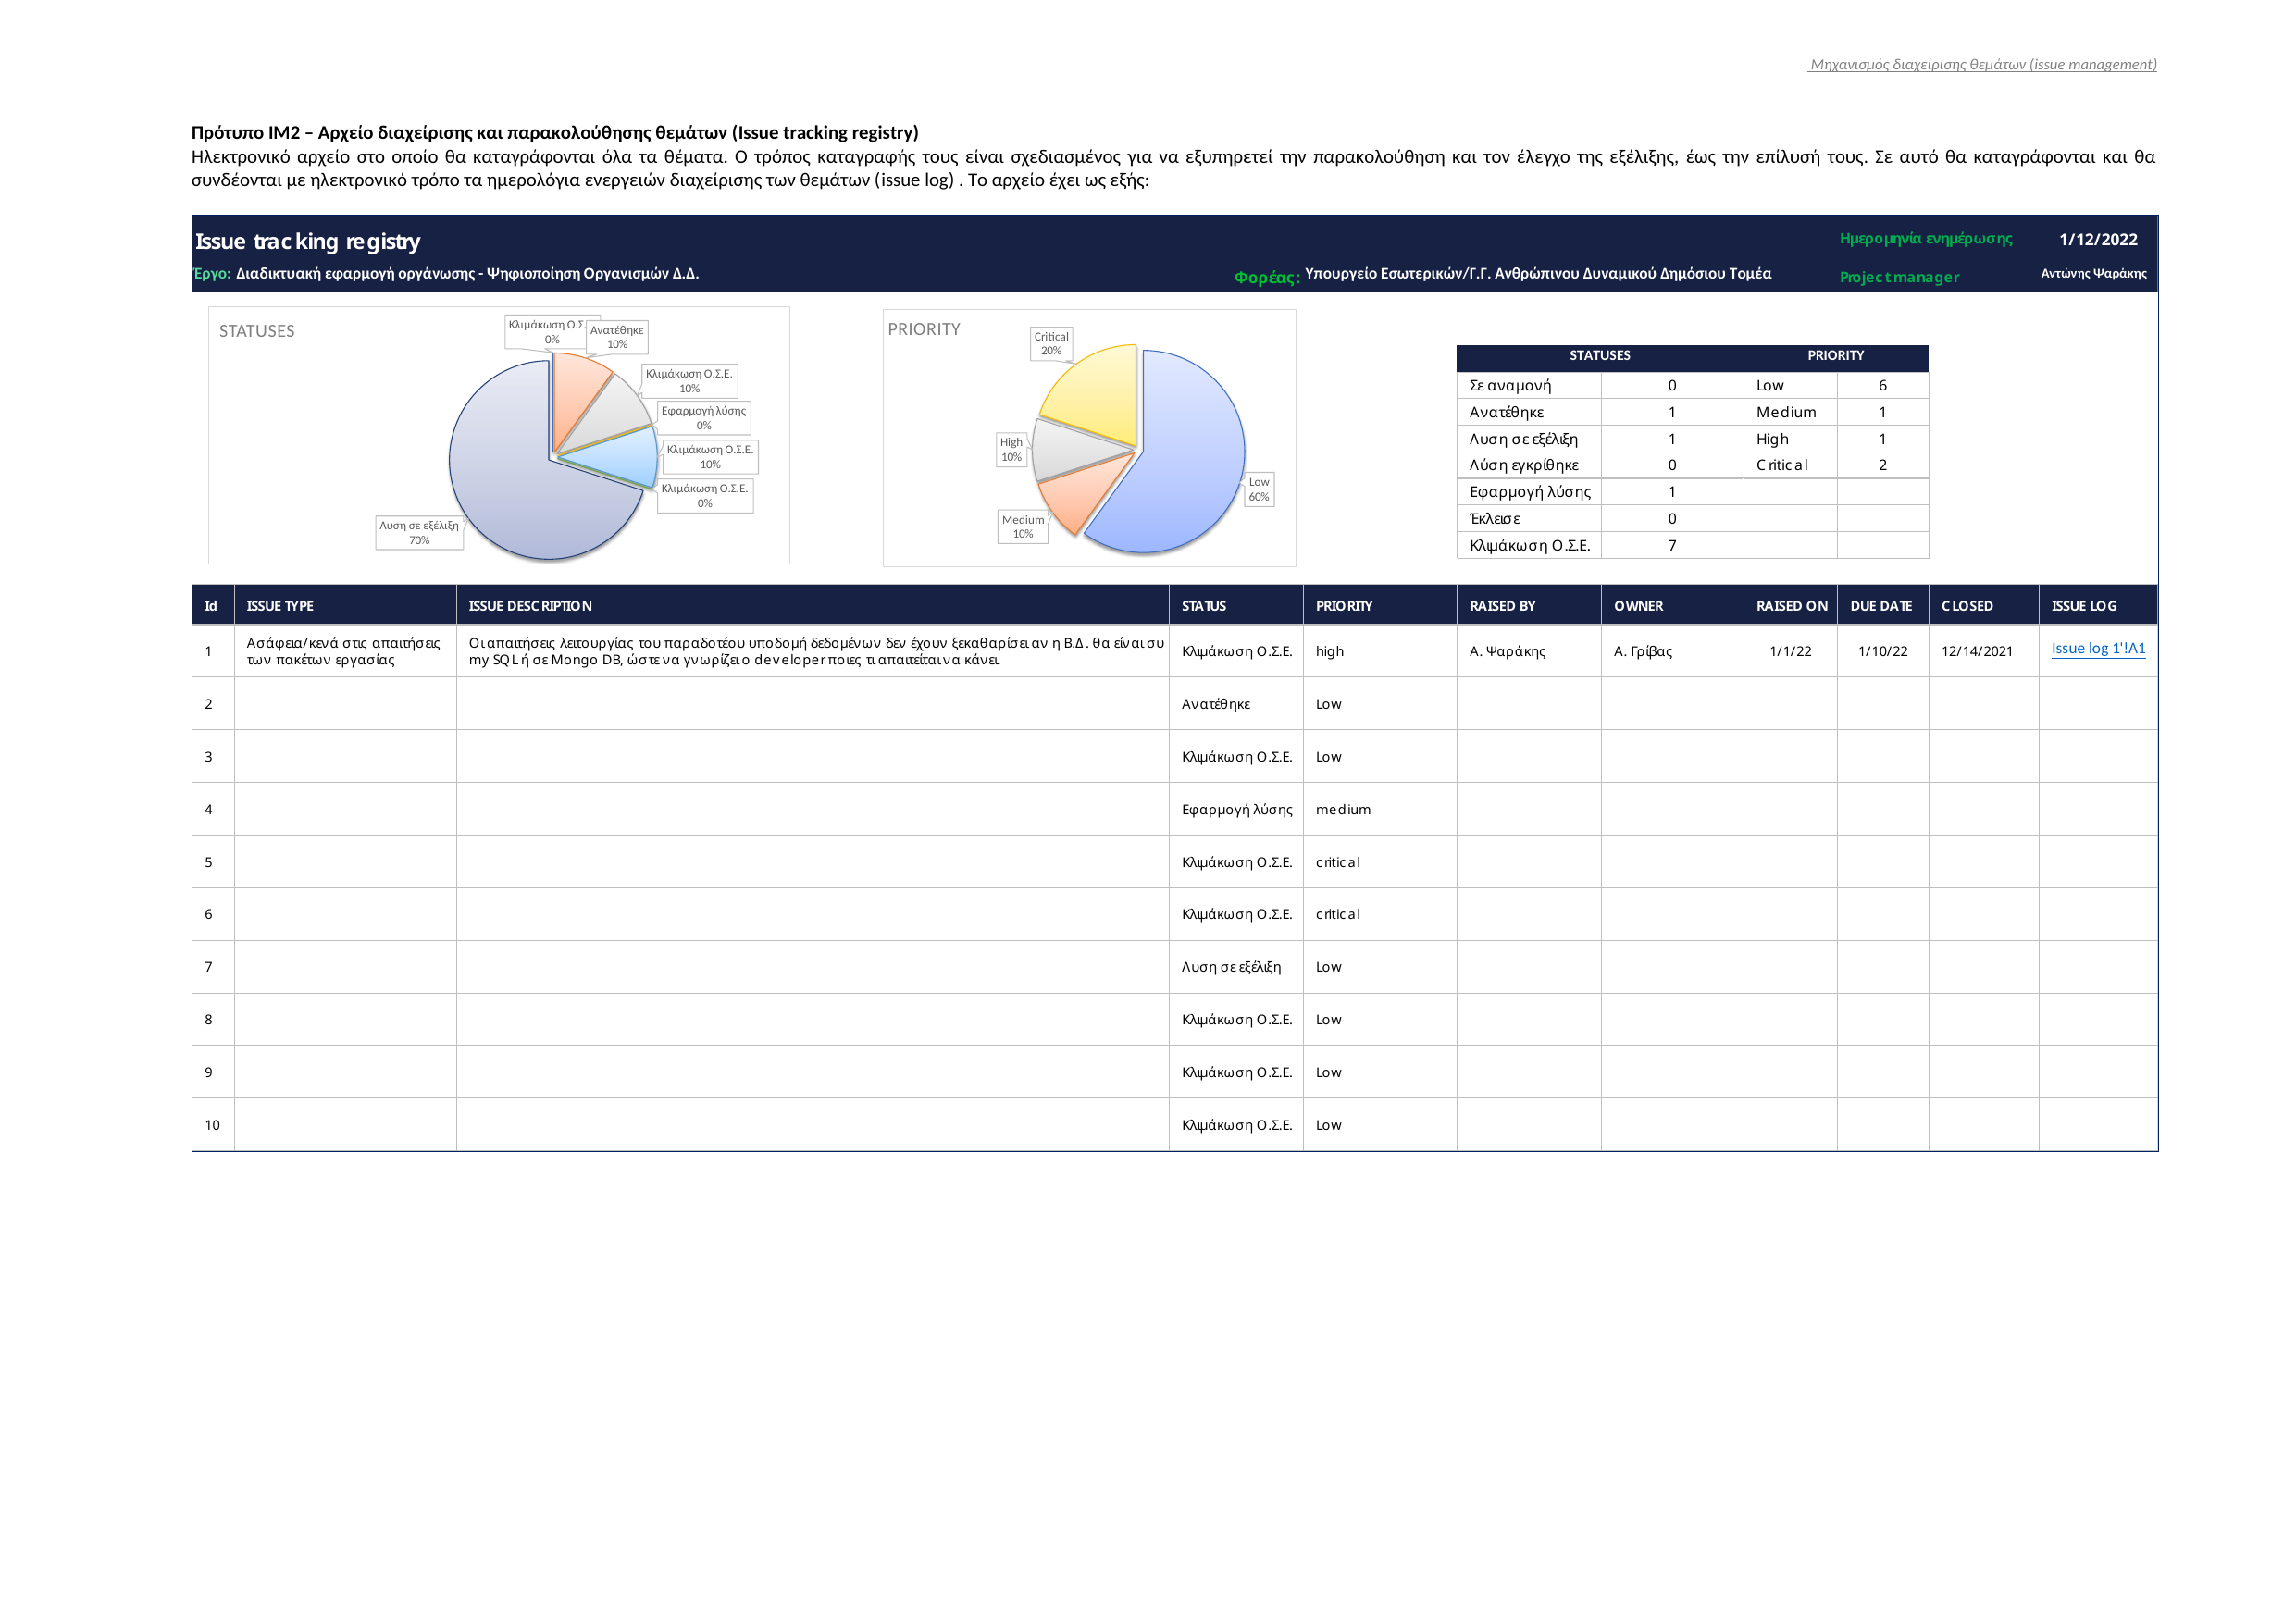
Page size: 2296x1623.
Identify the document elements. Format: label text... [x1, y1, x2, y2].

text Πρότυπο IM2 – Αρχείο διαχείρισης και παρακολούθησης θεμάτων (Issue tracking registry) [192, 121, 2159, 144]
text Ηλεκτρονικό αρχείο στο οποίο θα καταγράφονται όλα τα θέματα. Ο τρόπος καταγραφής τους είναι σχεδιασμένος για να εξυπηρετεί την παρακολούθηση και τον έλεγχο της εξέλιξης, έως την επίλυσή τους. Σε αυτό θα καταγράφονται και θα συνδέονται με ηλεκτρονικό τρόπο τα ημερολόγια ενεργειών διαχείρισης των θεμάτων (issue log) . Το αρχείο έχει ως εξής: [192, 144, 2159, 192]
